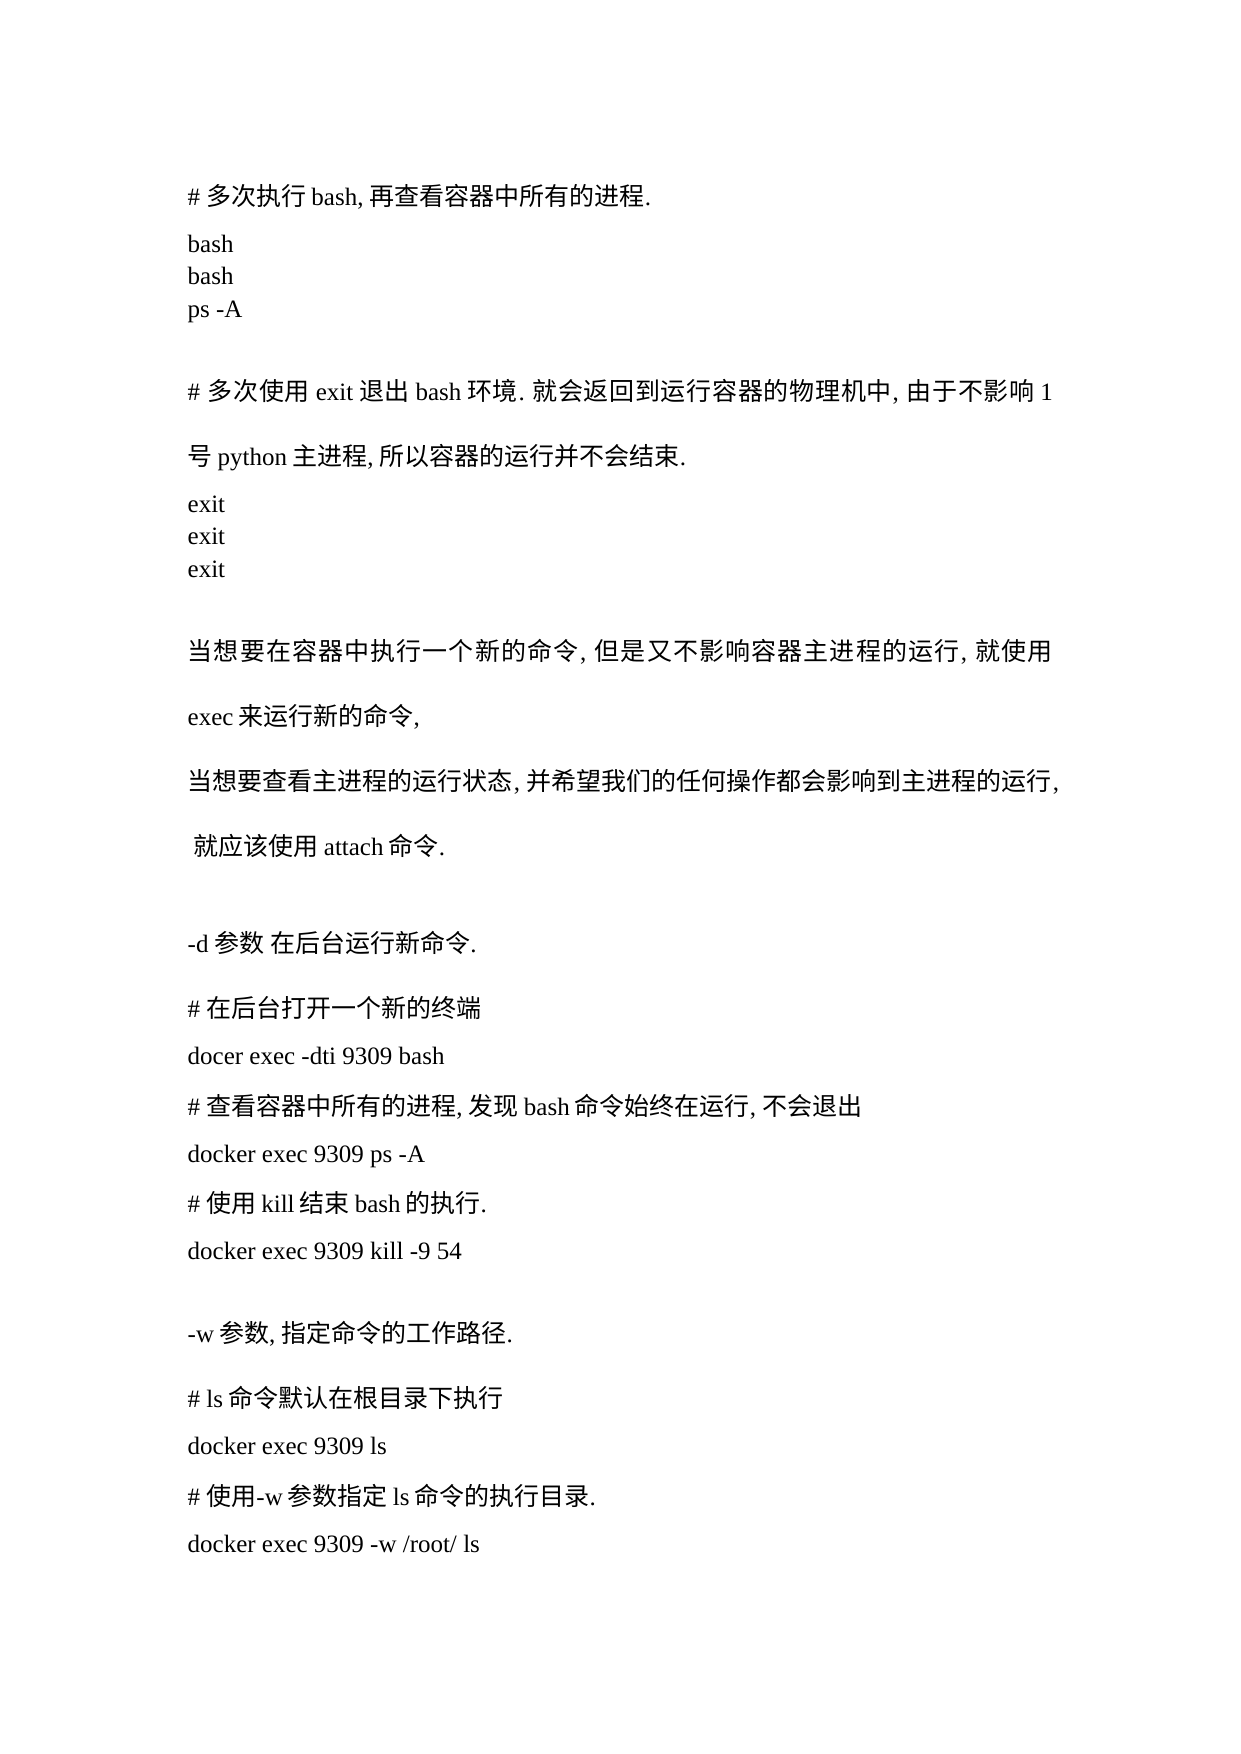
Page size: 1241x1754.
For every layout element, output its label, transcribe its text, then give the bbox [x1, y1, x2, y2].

text # 在后台打开一个新的终端 [187, 974, 1053, 1039]
text docker exec 9309 -w /root/ ls [187, 1527, 1053, 1559]
text exit [187, 519, 1053, 552]
text docker exec 9309 ls [187, 1429, 1053, 1462]
text # ls命令默认在根目录下执行 [187, 1364, 1053, 1429]
text bash [187, 259, 1053, 292]
text docer exec -dti 9309 bash [187, 1039, 1053, 1072]
text exit [187, 487, 1053, 519]
text -d 参数 在后台运行新命令. [187, 909, 1053, 974]
text # 查看容器中所有的进程, 发现bash命令始终在运行, 不会退出 [187, 1072, 1053, 1137]
text ps -A [187, 292, 1053, 324]
text docker exec 9309 ps -A [187, 1137, 1053, 1169]
text exit [187, 552, 1053, 584]
text 当想要查看主进程的运行状态, 并希望我们的任何操作都会影响到主进程的运行, 就应该使用attach命令. [187, 747, 1053, 877]
text # 使用-w参数指定ls命令的执行目录. [187, 1462, 1053, 1527]
text # 使用kill结束bash的执行. [187, 1169, 1053, 1234]
text # 多次执行bash, 再查看容器中所有的进程. [187, 162, 1053, 227]
text -w参数, 指定命令的工作路径. [187, 1299, 1053, 1364]
text bash [187, 227, 1053, 259]
text 当想要在容器中执行一个新的命令, 但是又不影响容器主进程的运行, 就使用exec来运行新的命令, [187, 617, 1053, 747]
text # 多次使用exit退出bash环境. 就会返回到运行容器的物理机中, 由于不影响1号python主进程, 所以容器的运行并不会结束. [187, 357, 1053, 487]
text docker exec 9309 kill -9 54 [187, 1234, 1053, 1267]
